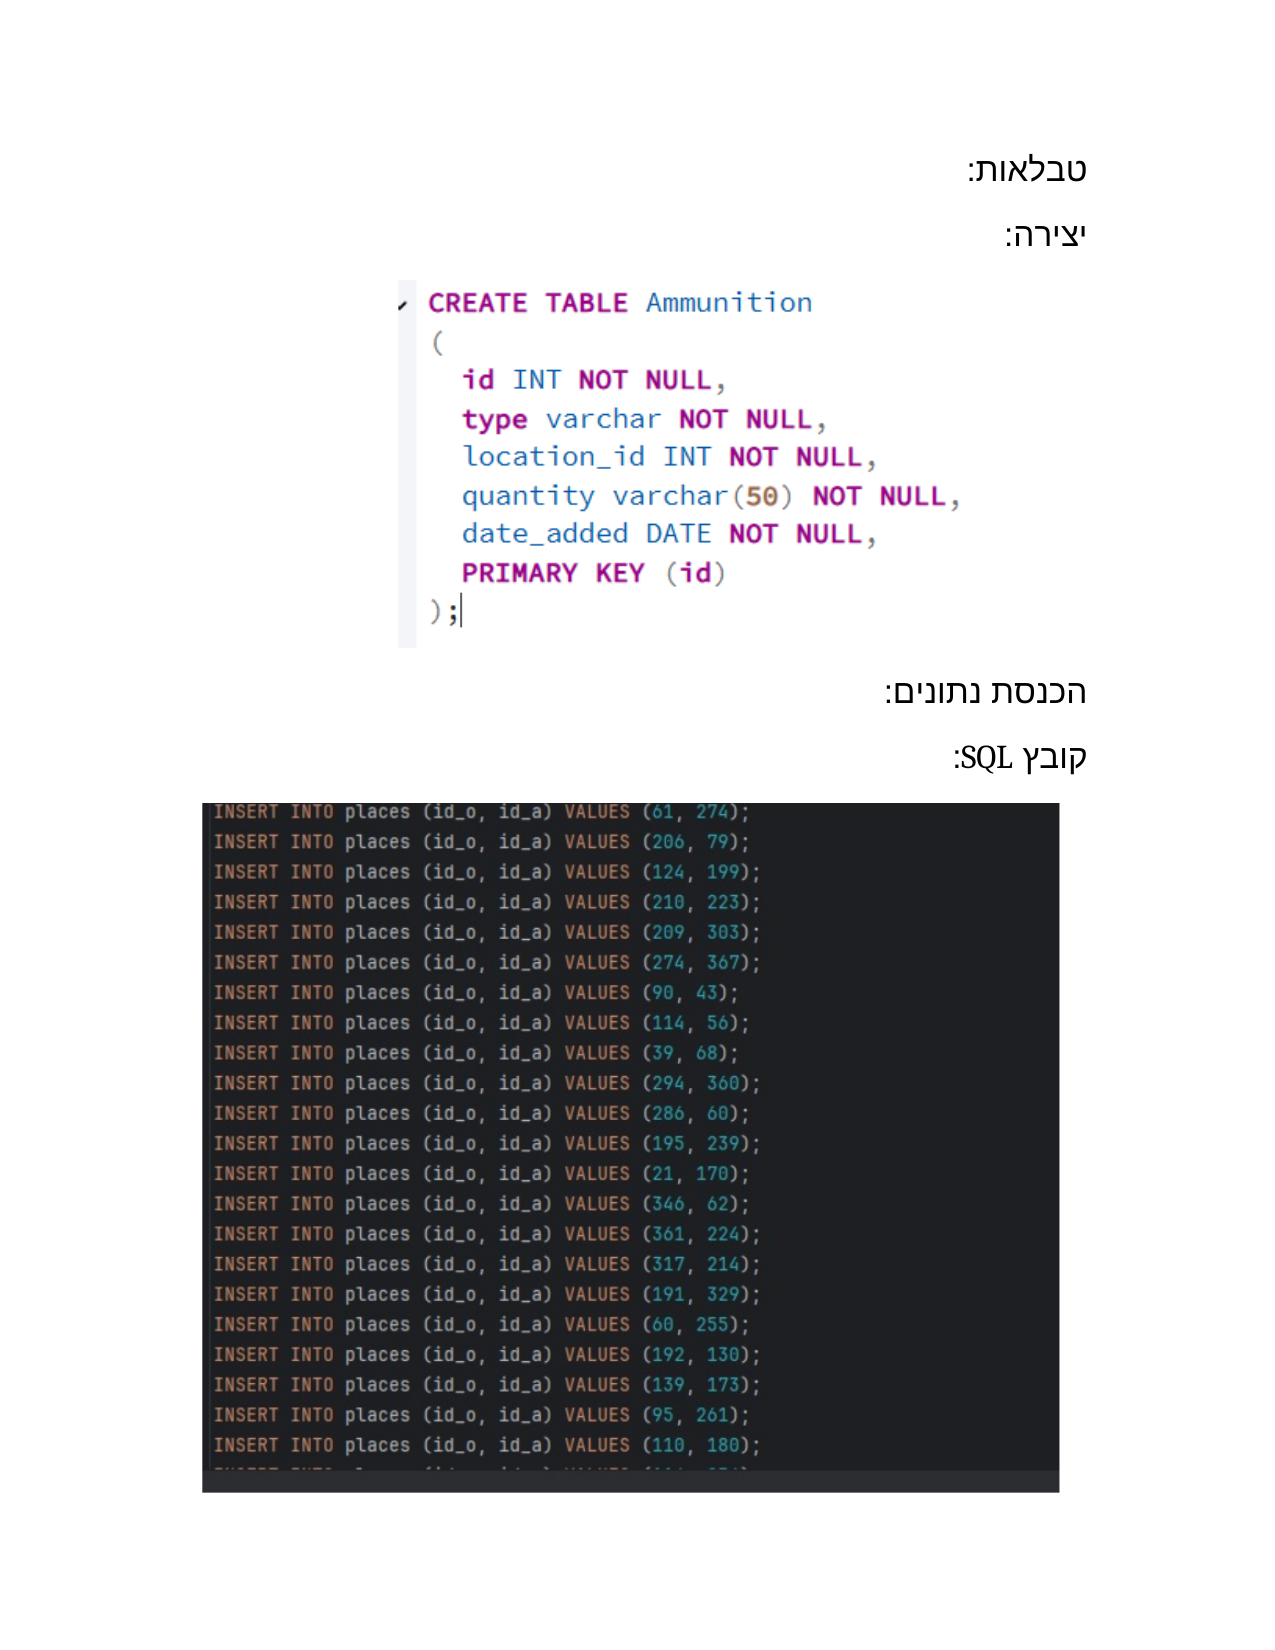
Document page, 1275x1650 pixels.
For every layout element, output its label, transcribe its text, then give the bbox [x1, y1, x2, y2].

text קובץ SQL: [187, 737, 1087, 777]
text הכנסת נתונים: [187, 672, 1087, 710]
text טבלאות: [187, 150, 1087, 188]
picture [398, 280, 1088, 648]
picture [187, 803, 1088, 1496]
text יצירה: [187, 215, 1087, 253]
